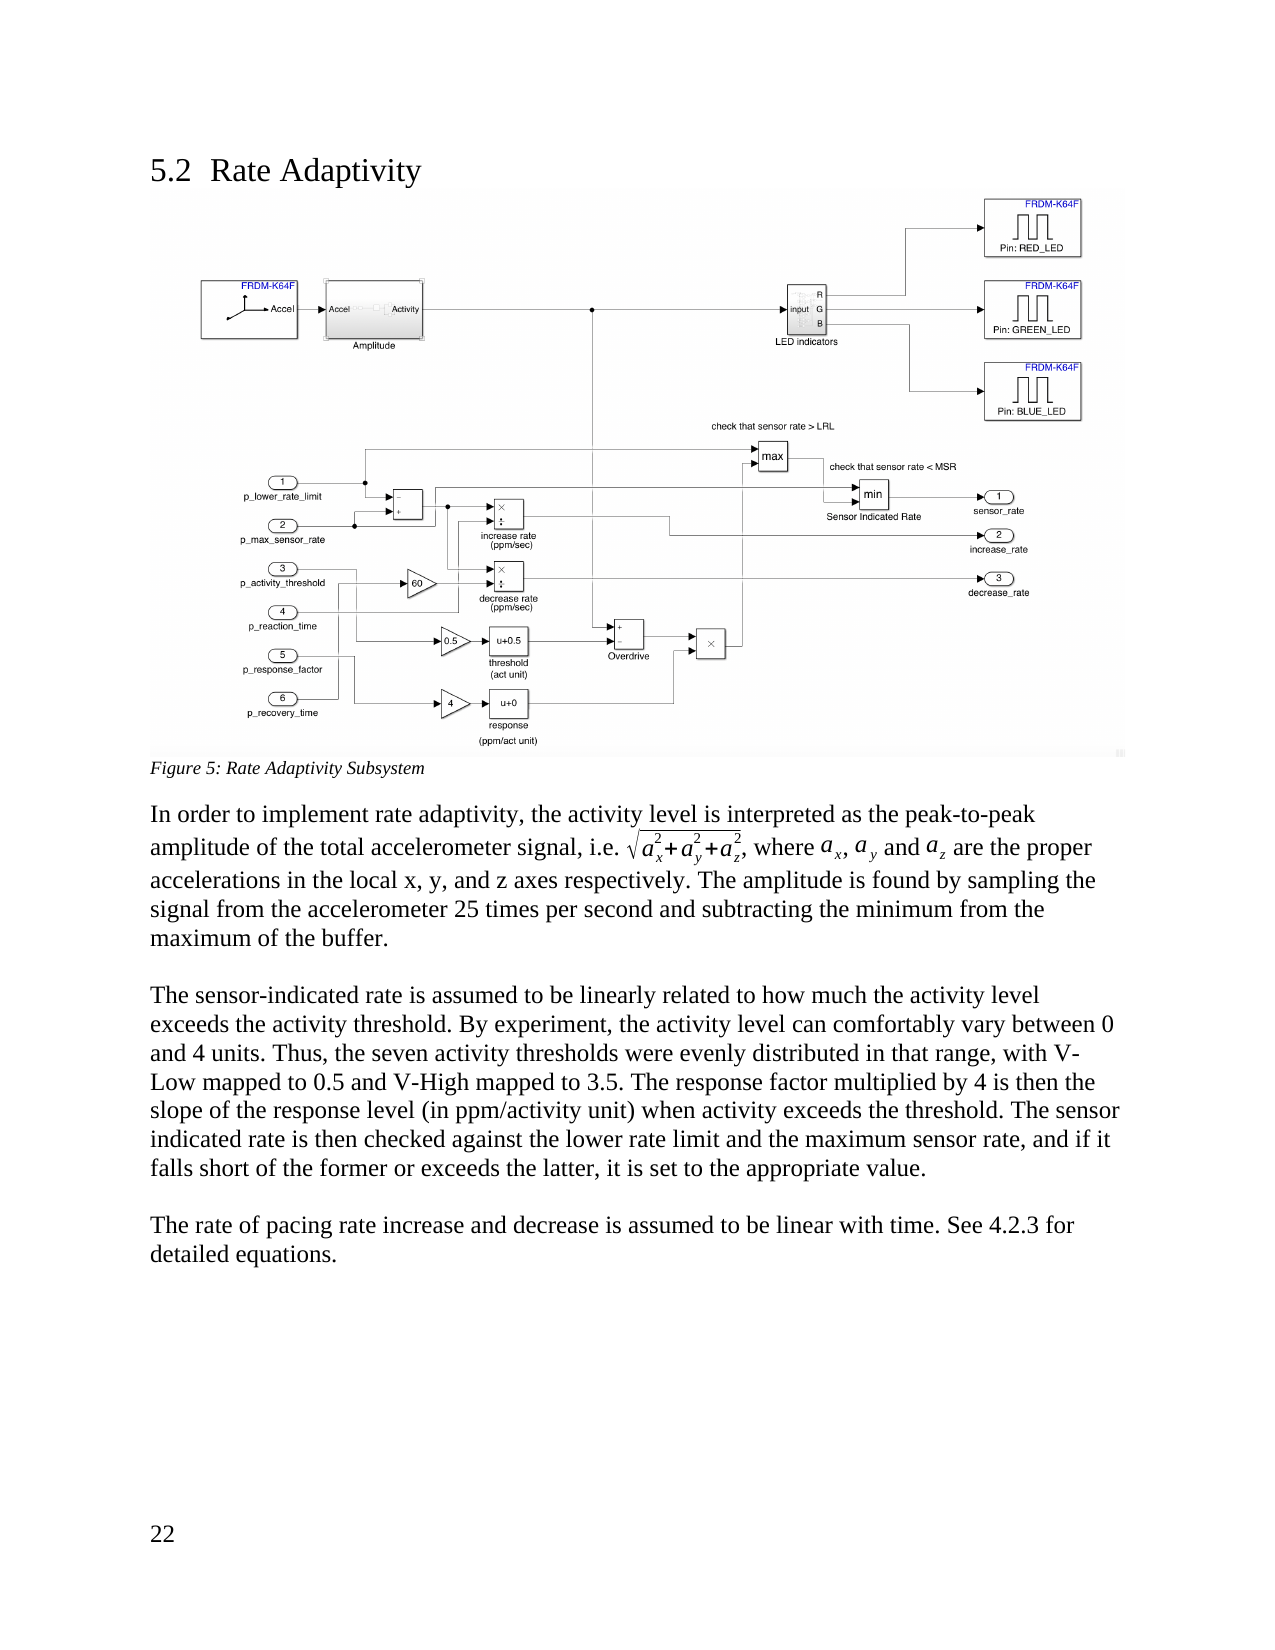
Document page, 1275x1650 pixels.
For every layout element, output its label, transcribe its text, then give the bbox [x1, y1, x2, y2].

text The rate of pacing rate increase and decrease is assumed to be linear with time. See 4.2.3 for detailed equations. [150, 1211, 1125, 1268]
subtitle Rate Adaptivity [150, 150, 1125, 188]
text In order to implement rate adaptivity, the activity level is interpreted as the peak-to-peak amplitude of the total accelerometer signal, i.e. , where , and are the proper accelerations in the local x, y, and z axes respectively. The amplitude is found by sampling the signal from the accelerometer 25 times per second and subtracting the minimum from the maximum of the buffer. [150, 799, 1125, 952]
text The sensor-indicated rate is assumed to be linearly related to how much the activity level exceeds the activity threshold. By experiment, the activity level can comfortably vary between 0 and 4 units. Thus, the seven activity thresholds were evenly distributed in that range, with V-Low mapped to 0.5 and V-High mapped to 3.5. The response factor multiplied by 4 is then the slope of the response level (in ppm/activity unit) when activity exceeds the threshold. The sensor indicated rate is then checked against the lower rate limit and the maximum sensor rate, and if it falls short of the former or exceeds the latter, it is set to the appropriate value. [150, 981, 1125, 1182]
picture [150, 188, 1125, 757]
text Figure 5: Rate Adaptivity Subsystem [150, 757, 1125, 778]
